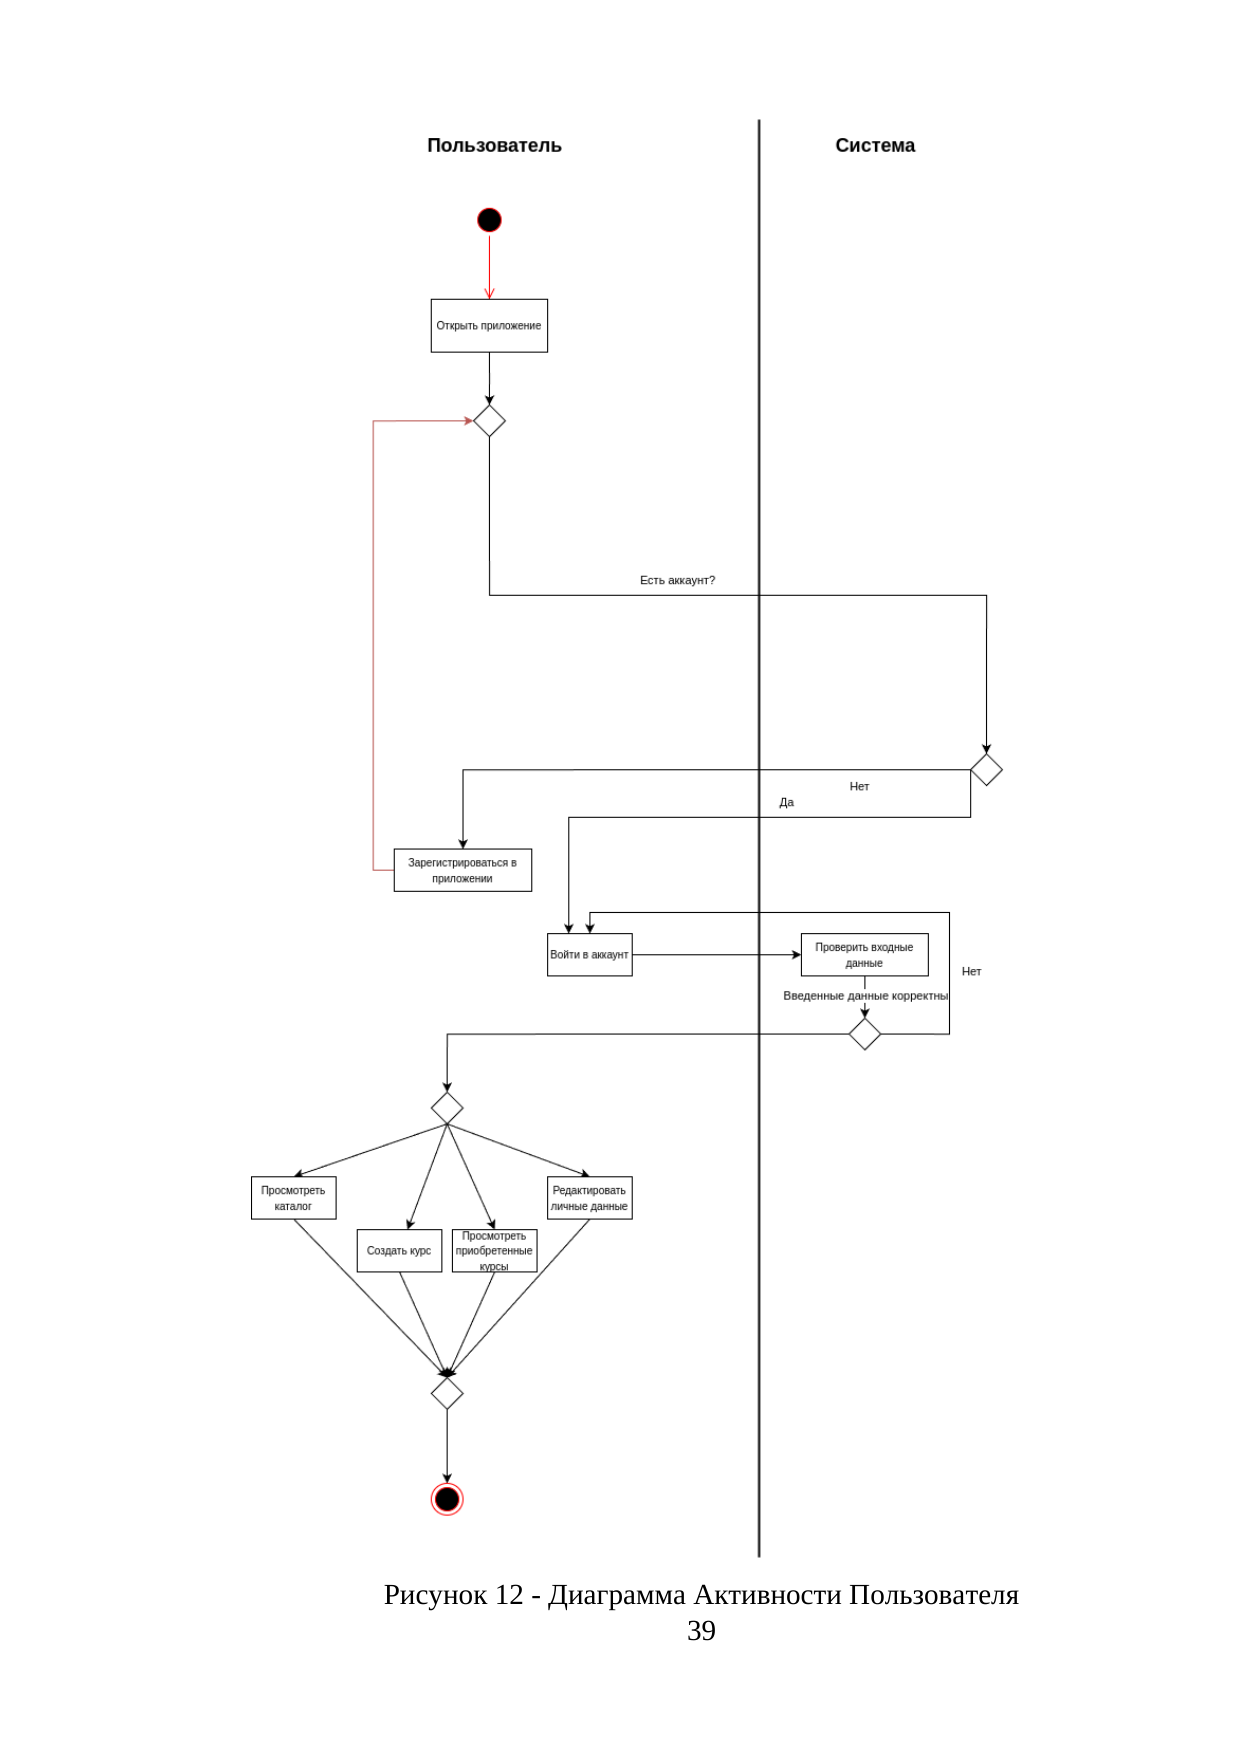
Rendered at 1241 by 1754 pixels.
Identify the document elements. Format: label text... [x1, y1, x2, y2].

picture [251, 118, 1004, 1559]
